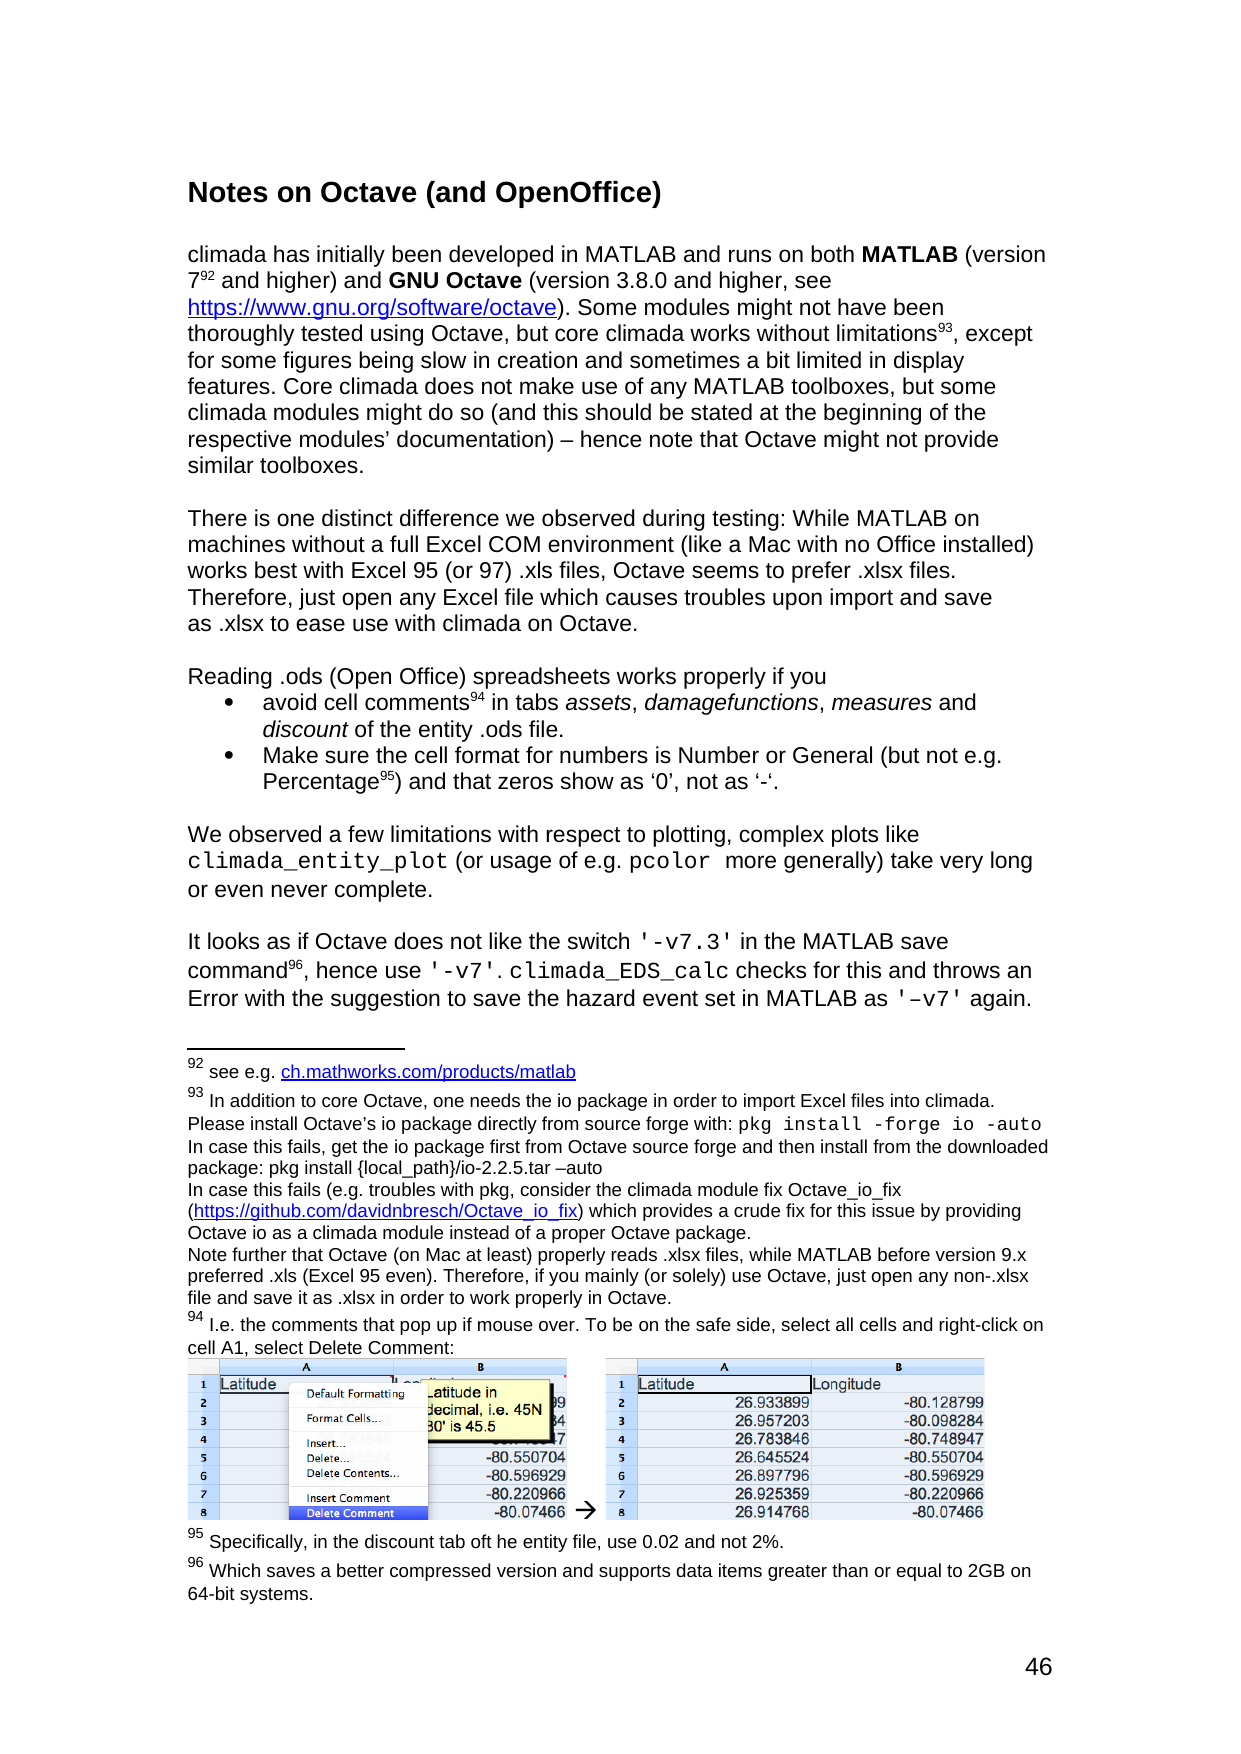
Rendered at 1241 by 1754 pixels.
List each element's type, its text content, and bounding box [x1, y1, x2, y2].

text There is one distinct difference we observed during testing: While MATLAB on machines without a full Excel COM environment (like a Mac with no Office installed) works best with Excel 95 (or 97) .xls files, Octave seems to prefer .xlsx files. Therefore, just open any Excel file which causes troubles upon import and save as .xlsx to ease use with climada on Octave. [187, 505, 1053, 636]
text Reading .ods (Open Office) spreadsheets works properly if you [187, 663, 1053, 689]
list avoid cell comments in tabs assets, damagefunctions, measures and discount of the entity .ods file. [225, 689, 1053, 742]
picture [187, 1358, 567, 1520]
subtitle Notes on Octave (and OpenOffice) [187, 175, 1053, 208]
list Make sure the cell format for numbers is Number or General (but not e.g. Percentage) and that zeros show as ‘0’, not as ‘-‘. [225, 742, 1053, 794]
text climada has initially been developed in MATLAB and runs on both MATLAB (version 7 and higher) and GNU Octave (version 3.8.0 and higher, see https://www.gnu.org/software/octave). Some modules might not have been thoroughly tested using Octave, but core climada works without limitations, except for some figures being slow in creation and sometimes a bit limited in display features. Core climada does not make use of any MATLAB toolboxes, but some climada modules might do so (and this should be stated at the beginning of the respective modules’ documentation) – hence note that Octave might not provide similar toolboxes. [187, 241, 1053, 478]
text We observed a few limitations with respect to plotting, complex plots like climada_entity_plot (or usage of e.g. pcolor more generally) take very long or even never complete. [187, 821, 1053, 902]
text It looks as if Octave does not like the switch '-v7.3' in the MATLAB save command, hence use '-v7'. climada_EDS_calc checks for this and throws an Error with the suggestion to save the hazard event set in MATLAB as '–v7' again. [187, 928, 1053, 1013]
picture [605, 1358, 985, 1520]
